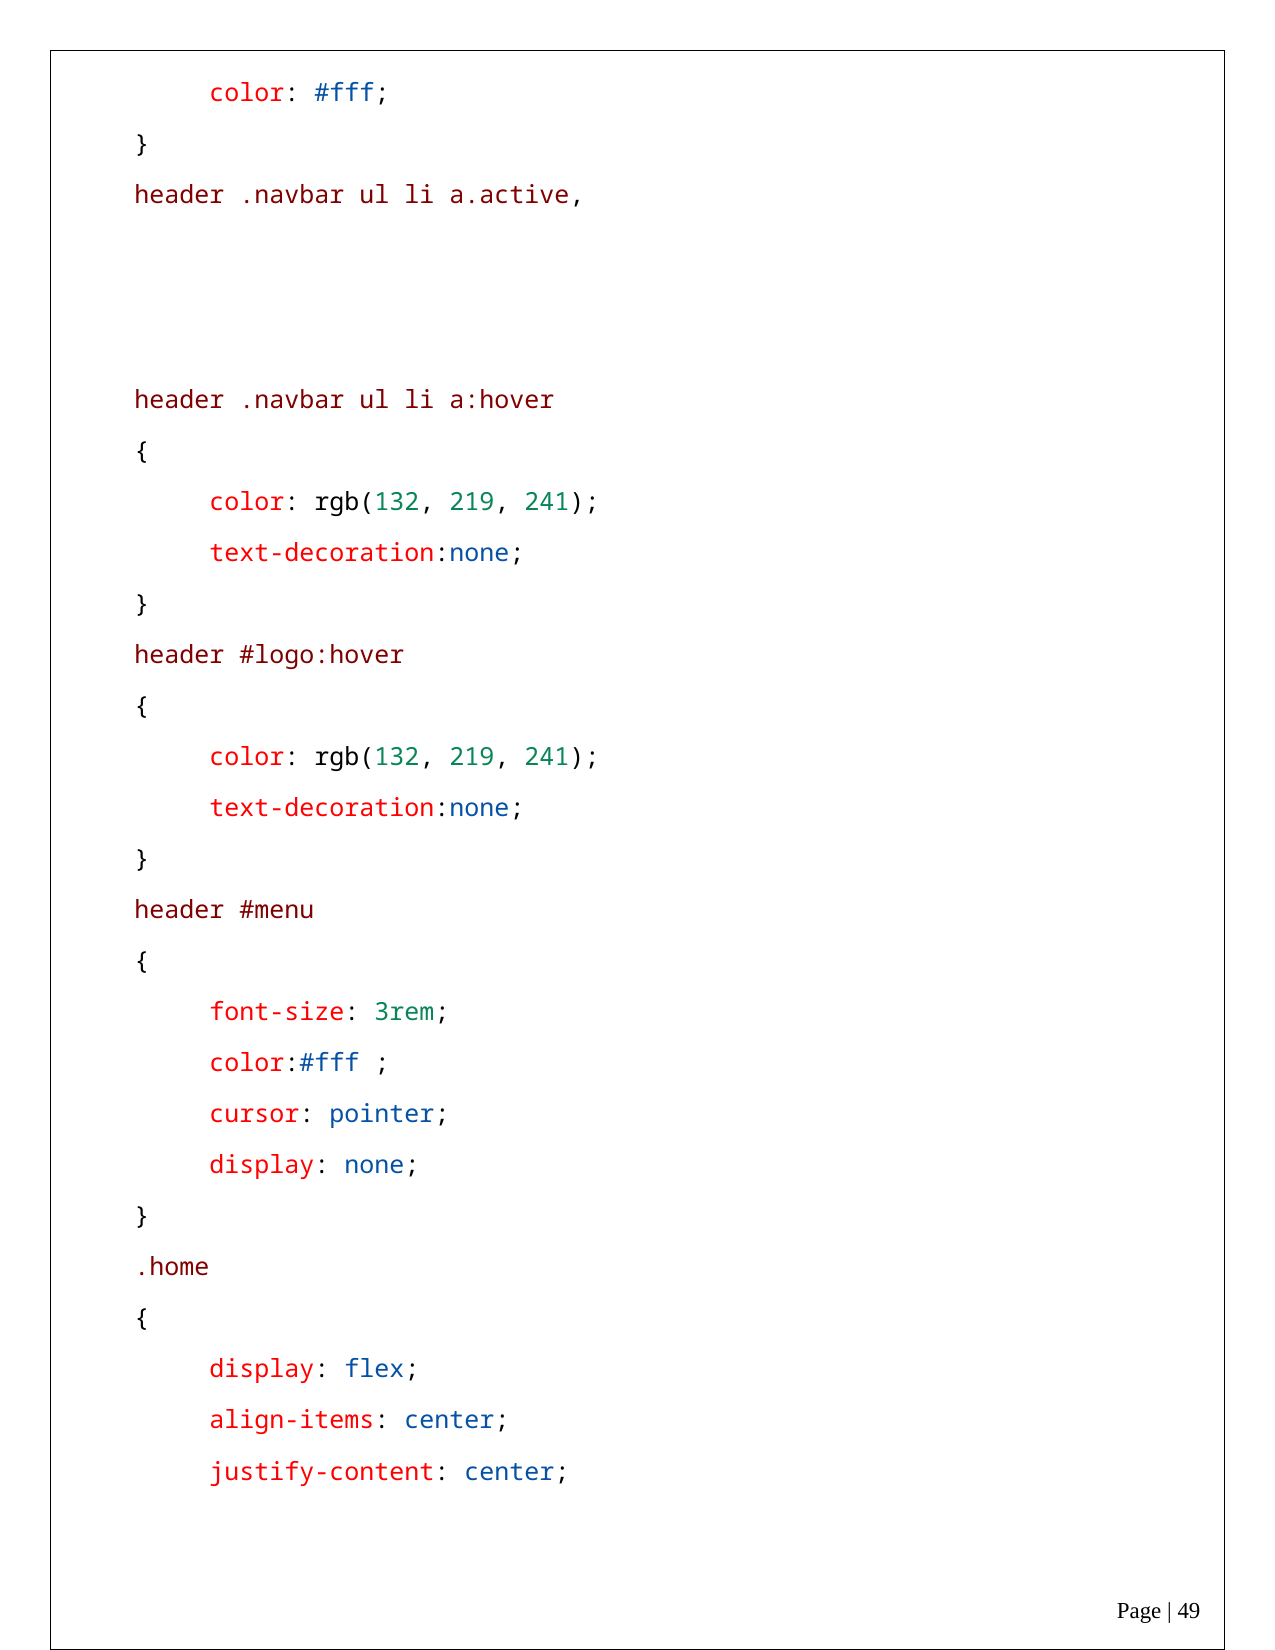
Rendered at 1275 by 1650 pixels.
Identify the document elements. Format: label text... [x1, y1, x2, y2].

text display: none; [134, 1147, 1141, 1181]
text cursor: pointer; [134, 1096, 1141, 1130]
text color: rgb(132, 219, 241); [134, 738, 1141, 773]
text } [134, 126, 1141, 160]
text } [134, 1198, 1141, 1232]
text { [134, 1300, 1141, 1334]
text justify-content: center; [134, 1453, 1141, 1487]
text header #menu [134, 892, 1141, 926]
text header .navbar ul li a:hover [134, 381, 1141, 415]
text { [134, 943, 1141, 977]
text text-decoration:none; [134, 534, 1141, 568]
text header .navbar ul li a.active, [134, 177, 1141, 211]
text color: rgb(132, 219, 241); [134, 483, 1141, 517]
text } [134, 585, 1141, 619]
text header #logo:hover [134, 636, 1141, 671]
text align-items: center; [134, 1402, 1141, 1436]
text } [134, 841, 1141, 875]
text color:#fff ; [134, 1045, 1141, 1079]
text { [134, 687, 1141, 722]
text display: flex; [134, 1351, 1141, 1385]
text color: #fff; [134, 75, 1141, 109]
text font-size: 3rem; [134, 994, 1141, 1028]
text { [134, 432, 1141, 466]
text text-decoration:none; [134, 789, 1141, 824]
text .home [134, 1249, 1141, 1283]
